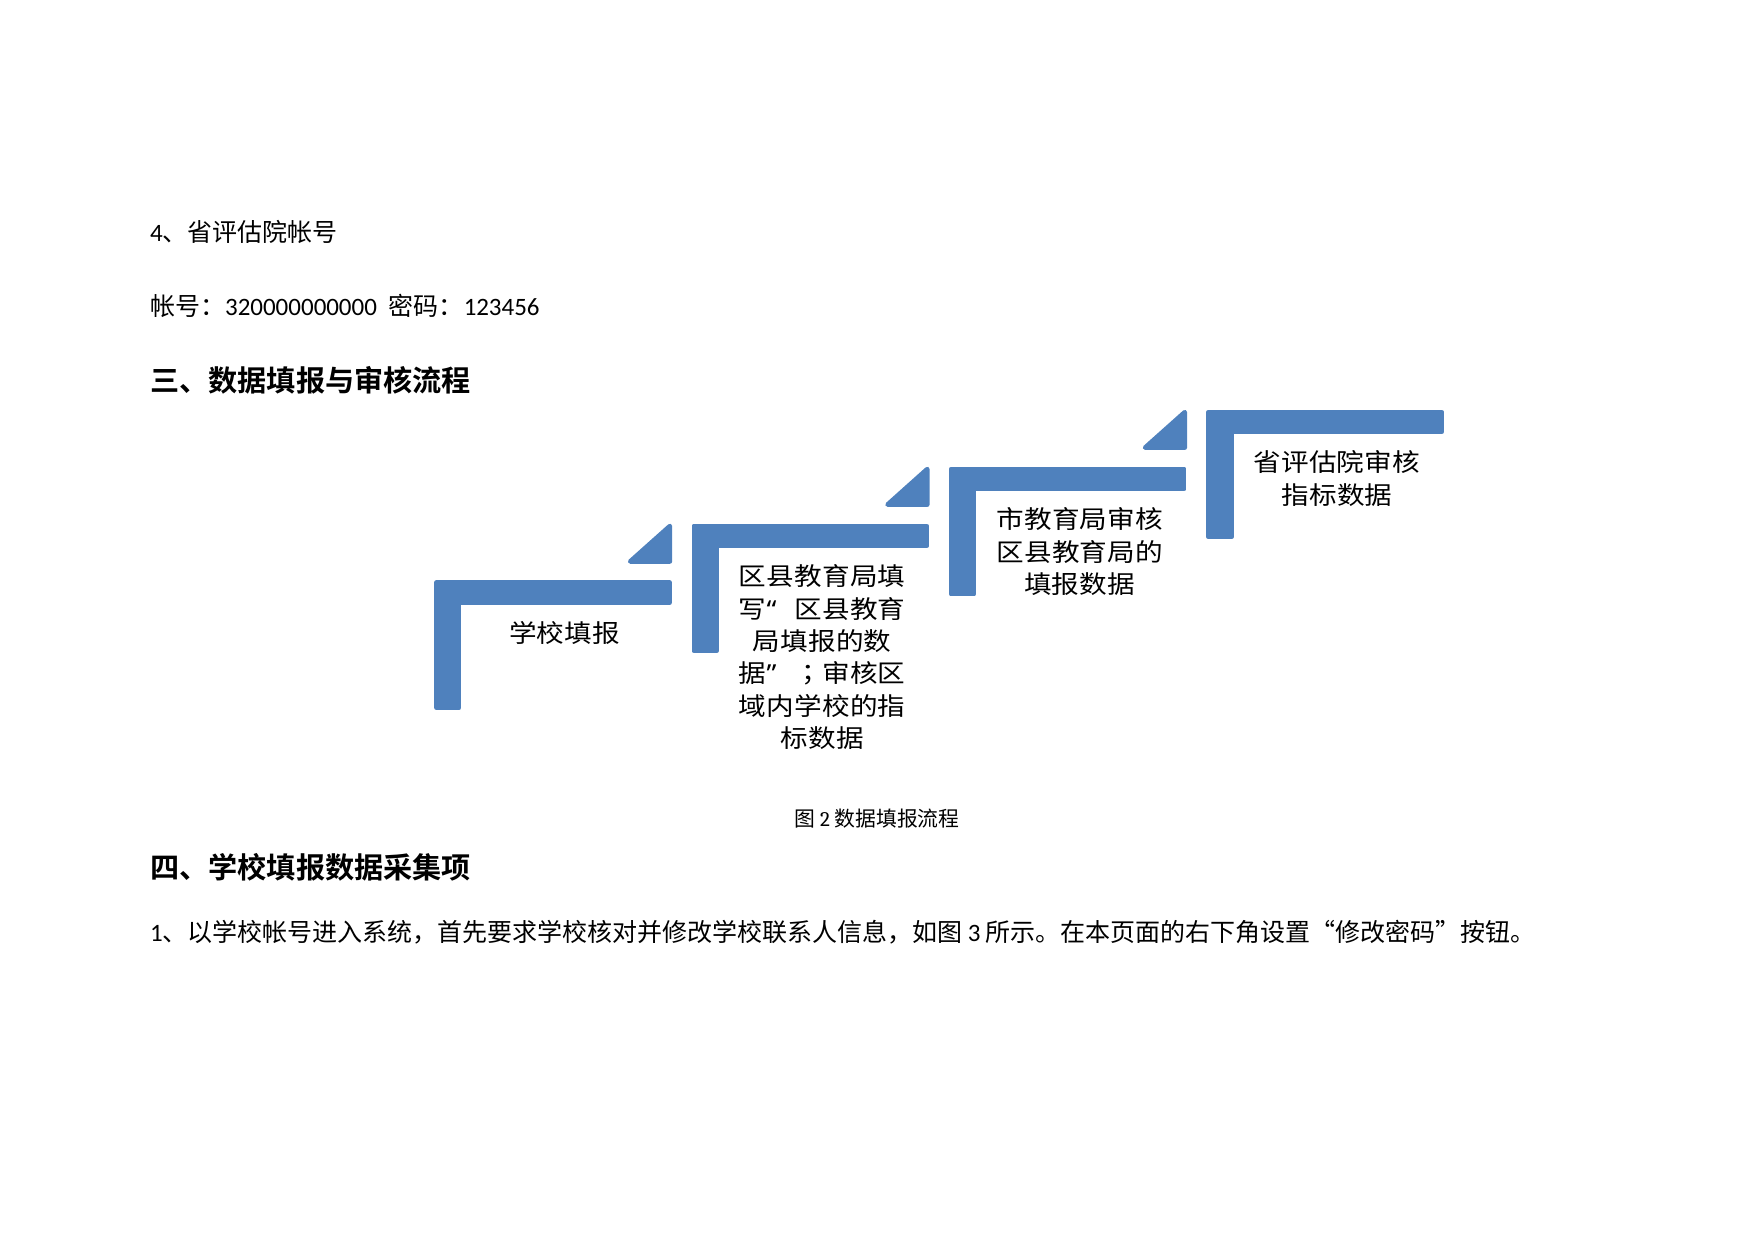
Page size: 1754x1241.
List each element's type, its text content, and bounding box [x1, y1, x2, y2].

text 1、以学校帐号进入系统，首先要求学校核对并修改学校联系人信息，如图3所示。在本页面的右下角设置“修改密码”按钮。 [150, 898, 1604, 963]
text 四、学校填报数据采集项 [150, 833, 1604, 898]
text 三、数据填报与审核流程 [150, 346, 1604, 411]
text 帐号：320000000000 密码：123456 [150, 272, 1604, 337]
text 图 2 数据填报流程 [150, 801, 1604, 833]
text 4、省评估院帐号 [150, 198, 1604, 263]
